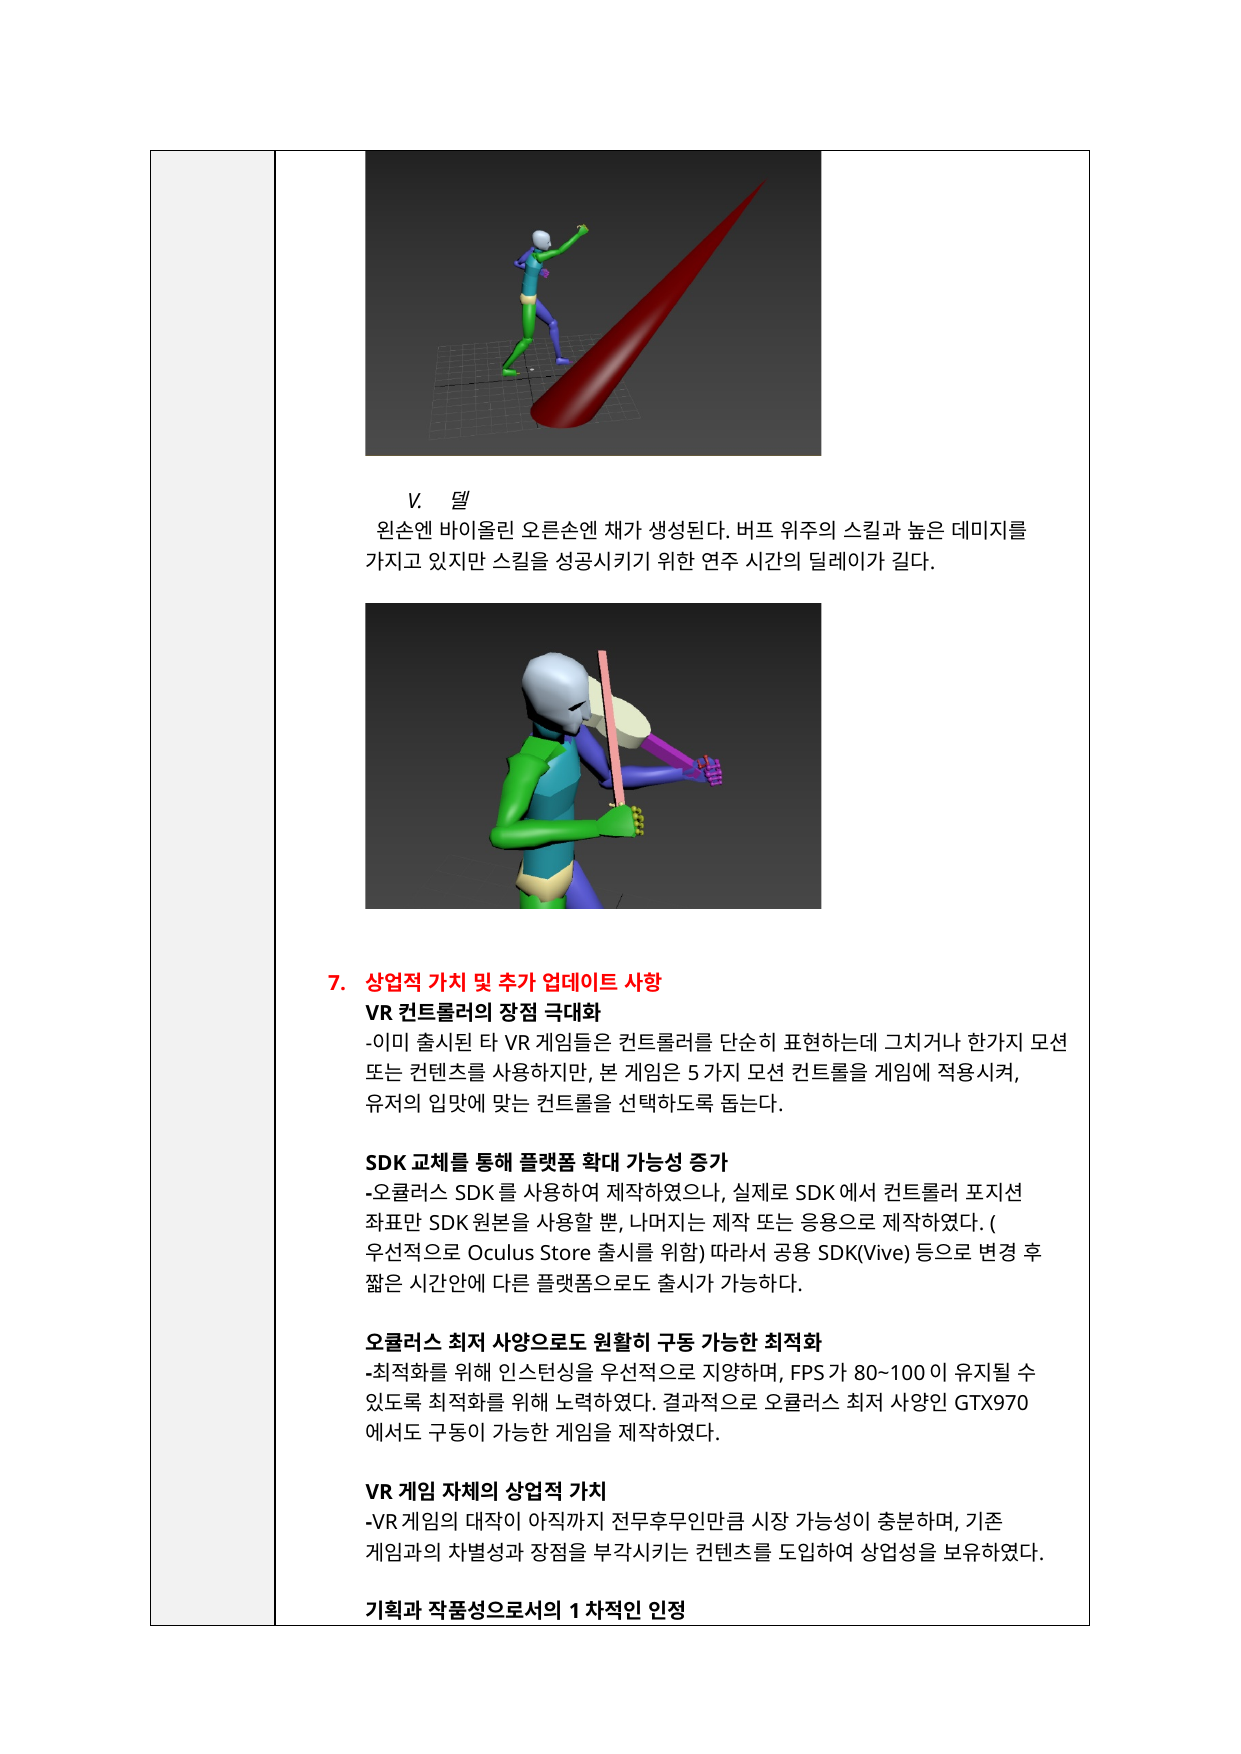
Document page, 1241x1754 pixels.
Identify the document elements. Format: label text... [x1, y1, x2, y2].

picture [365, 603, 822, 909]
picture [365, 151, 822, 456]
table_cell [276, 151, 1089, 1625]
table_cell 소개 [151, 151, 274, 1625]
